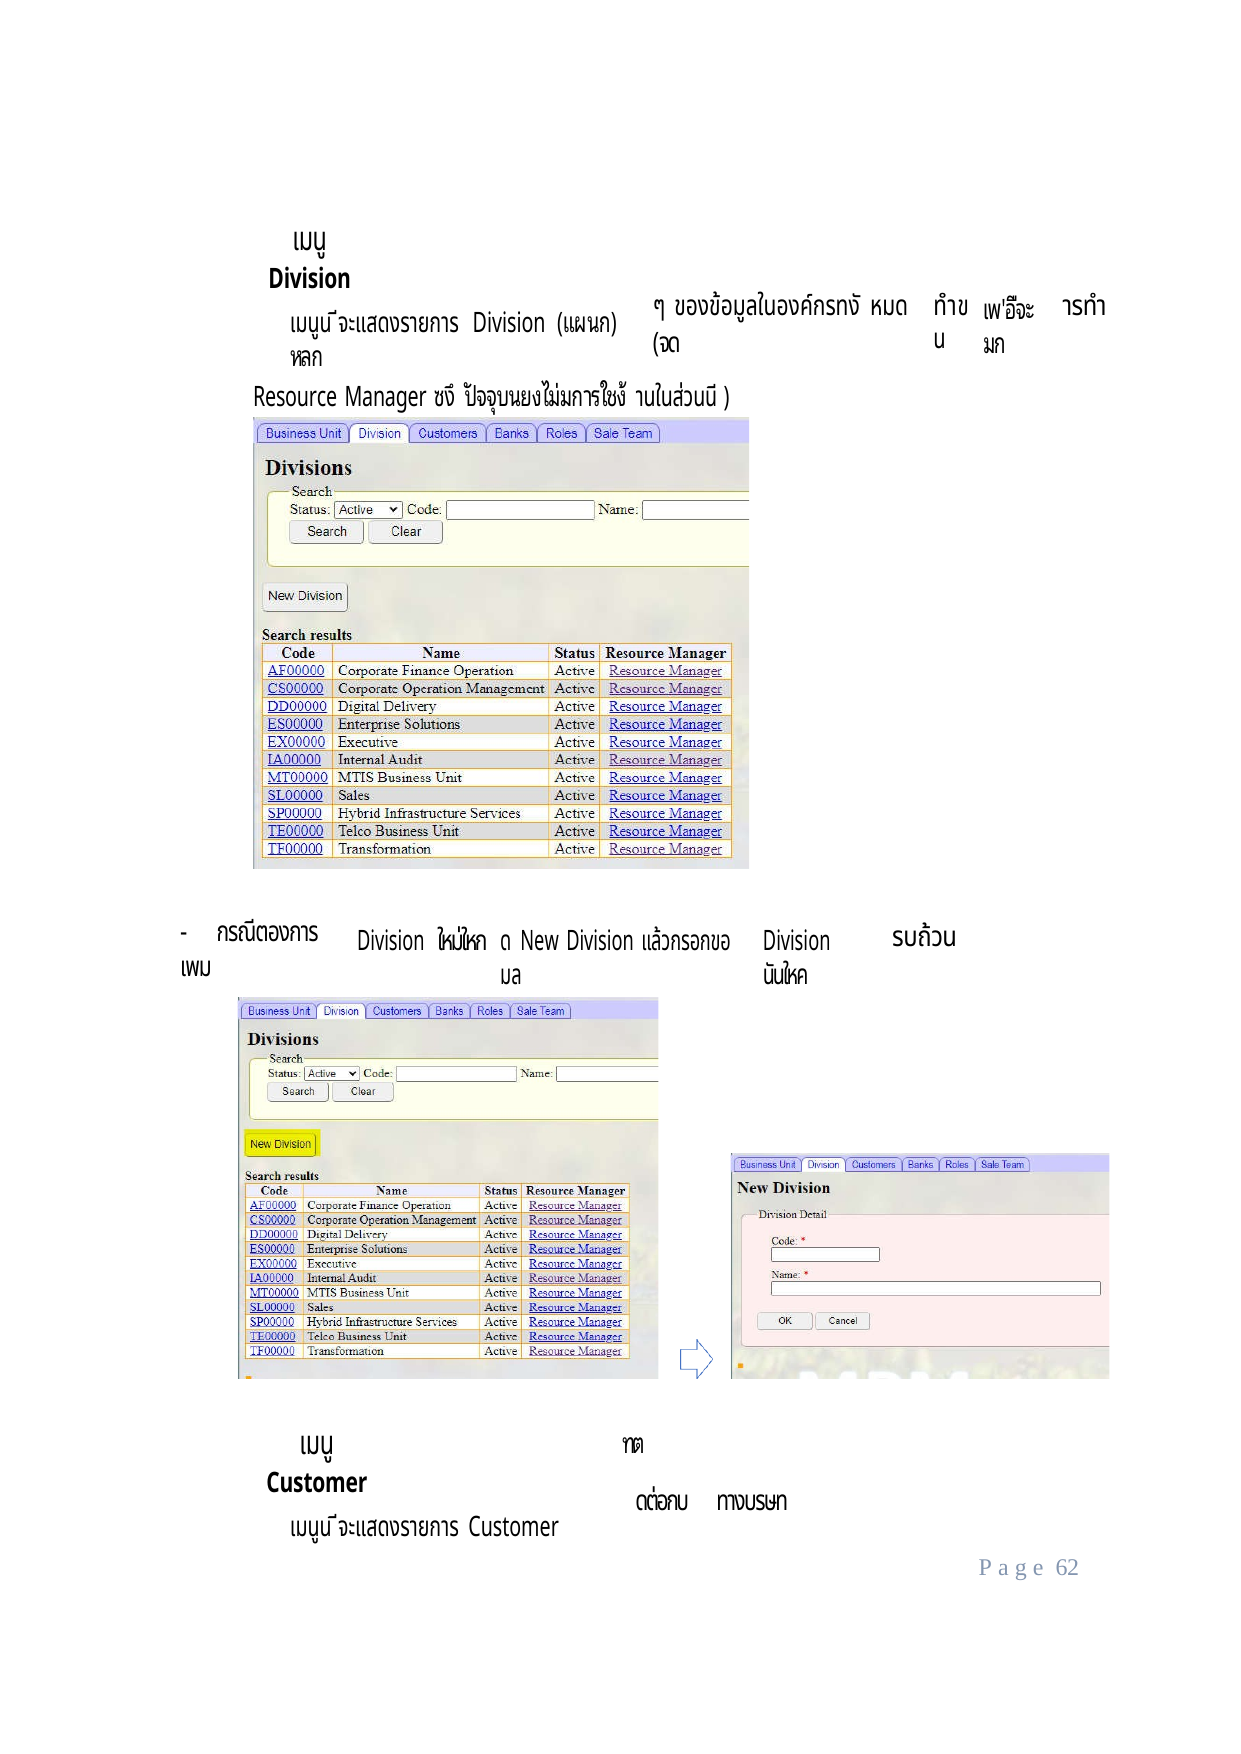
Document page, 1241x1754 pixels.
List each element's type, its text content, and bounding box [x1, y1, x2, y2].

text ด New Division แล้วกรอกขอมล [500, 920, 746, 991]
text ารทํา [1062, 289, 1232, 322]
picture [237, 997, 659, 1379]
text เมนูน ีจะแสดงรายการ Division (แผนก) หลก [289, 302, 640, 373]
text เมนู Customer [244, 1424, 389, 1501]
text ทําข น [933, 289, 970, 355]
text เมนู Division [246, 220, 373, 297]
text ดต่อกบ [635, 1484, 704, 1517]
picture [253, 417, 750, 869]
text Division ใหม่ใหก [357, 920, 489, 958]
text เมนูน ีจะแสดงรายการ Customer ทต' [289, 1506, 564, 1544]
text ทางบรษท [716, 1484, 1232, 1517]
picture [730, 1153, 1110, 1379]
text เพ'ือจะมก [983, 289, 1050, 360]
text Resource Manager ซงึ ปัจจุบนยงไม่มการใชง้ านในส่วนนี ) [253, 377, 1232, 415]
text ๆ ของข้อมูลในองค์กรทงั หมด (จด [653, 289, 921, 360]
text รบถ้วน [892, 920, 1232, 953]
text - กรณีตองการเพม [180, 912, 339, 983]
picture [680, 1339, 713, 1379]
text Division นันใหค [763, 920, 881, 991]
